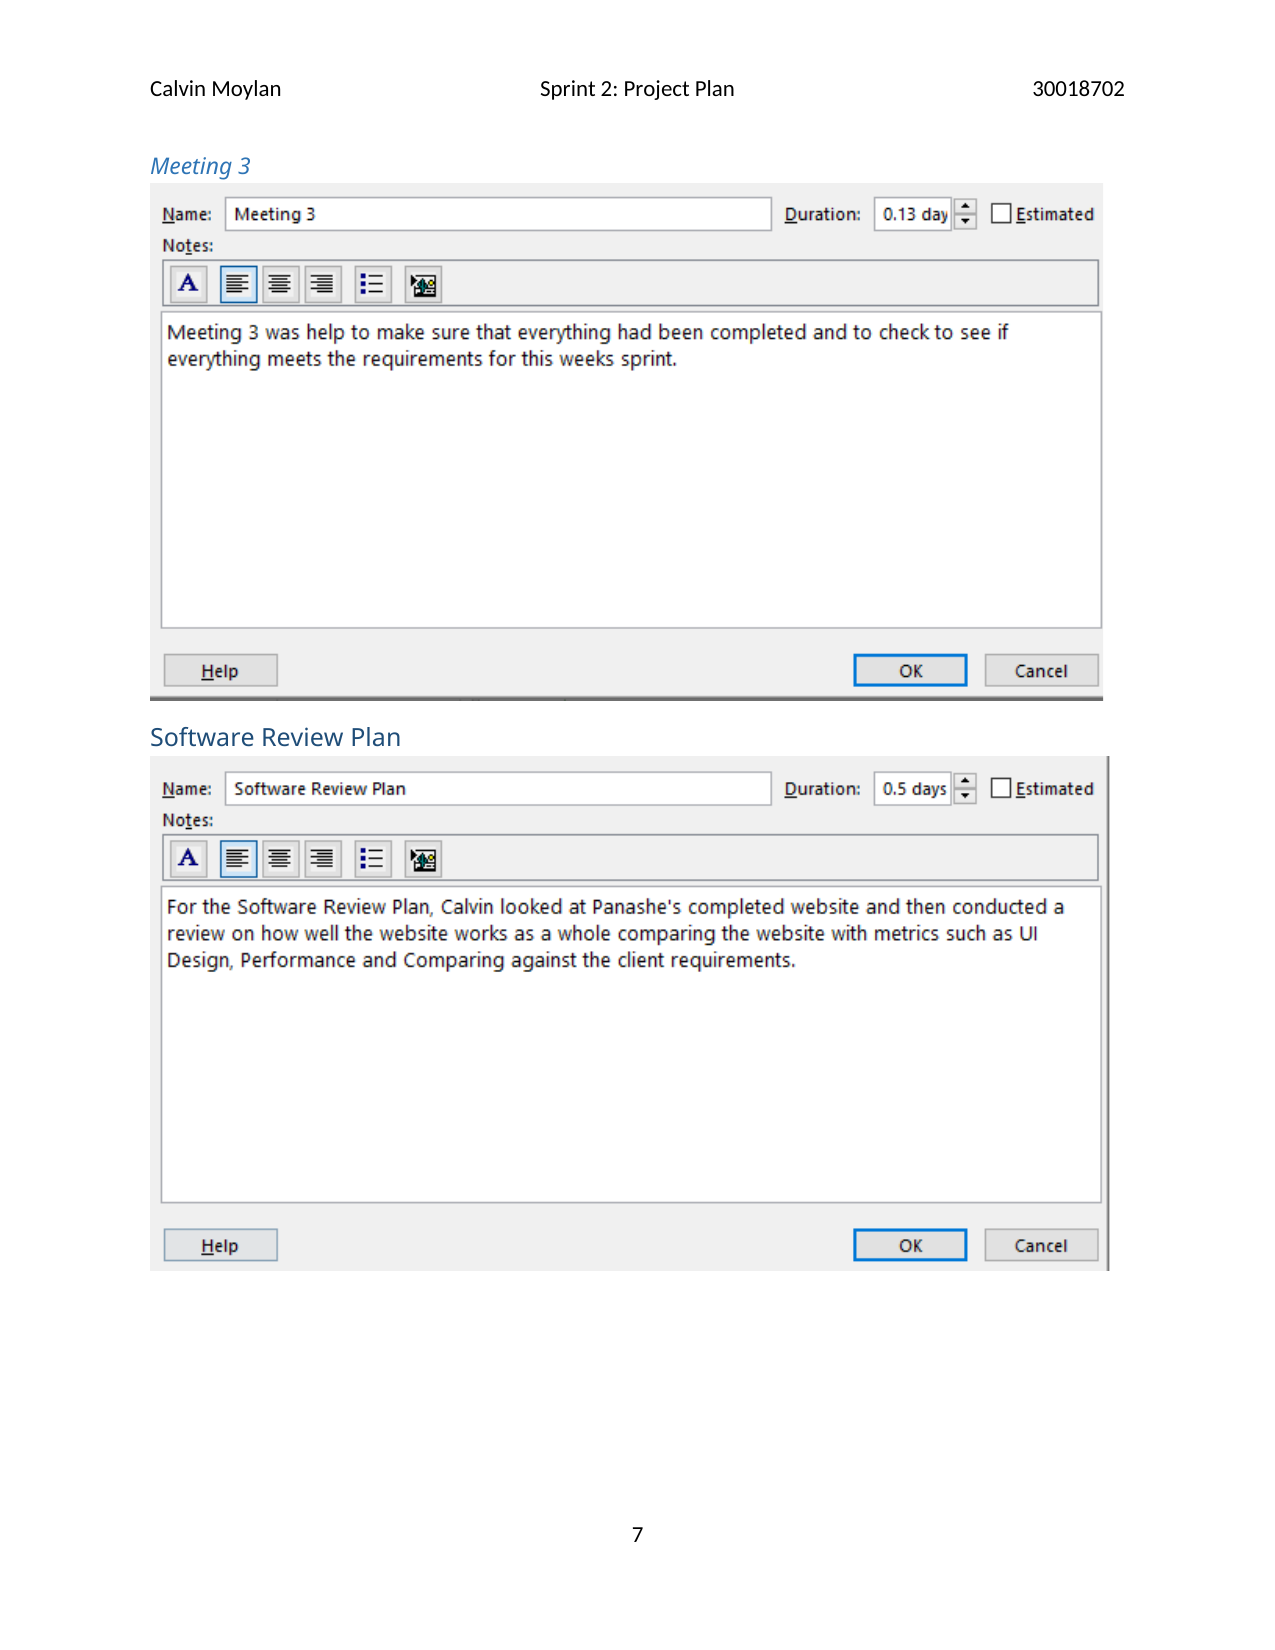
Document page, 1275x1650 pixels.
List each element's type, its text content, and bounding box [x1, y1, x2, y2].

picture [150, 756, 1110, 1271]
subtitle Meeting 3 [150, 150, 1125, 181]
picture [150, 183, 1104, 701]
subtitle Software Review Plan [150, 720, 1125, 754]
